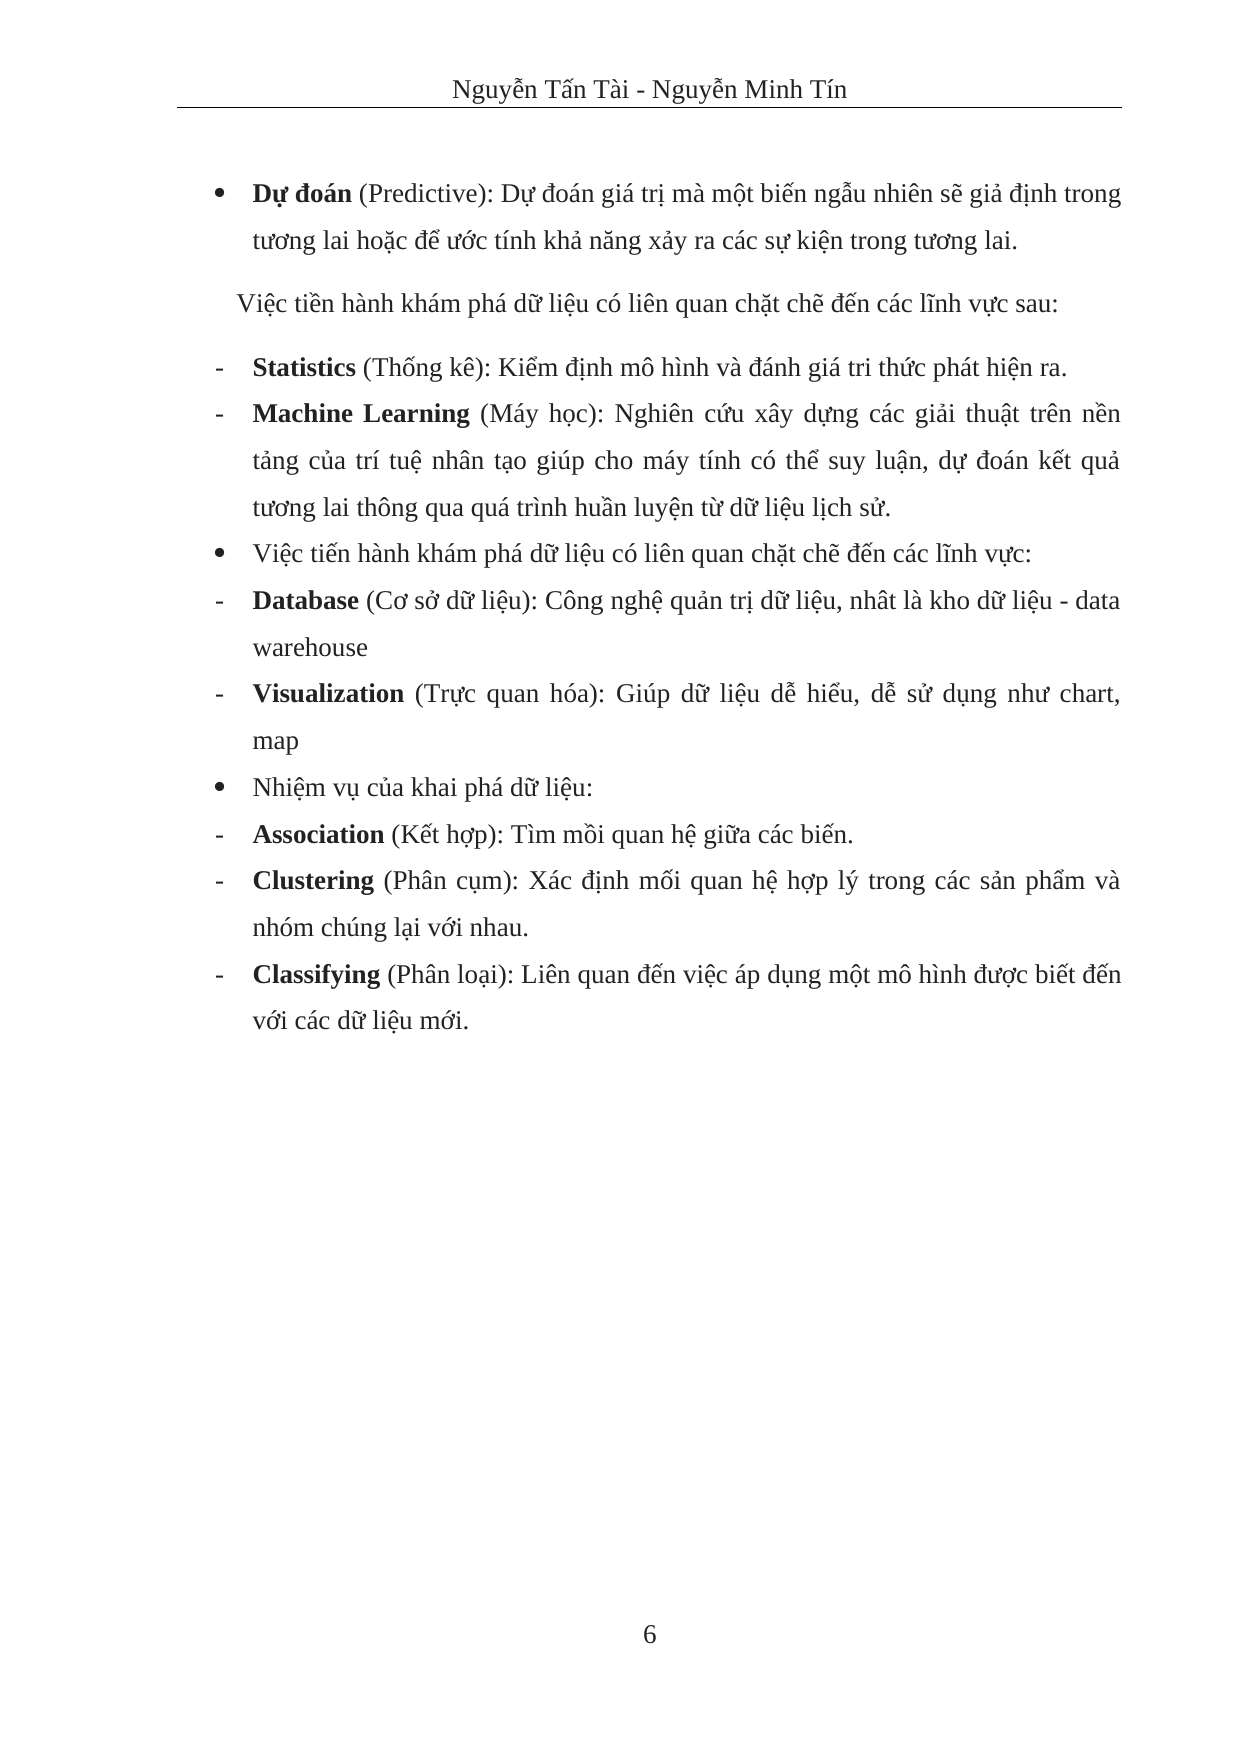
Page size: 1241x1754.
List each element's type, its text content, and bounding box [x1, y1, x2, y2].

list Database (Cơ sở dữ liệu): Công nghệ quản trị dữ liệu, nhât là kho dữ liệu - data warehouse [215, 584, 1122, 662]
list Classifying (Phân loại): Liên quan đến việc áp dụng một mô hình được biết đến với các dữ liệu mới. [215, 958, 1122, 1036]
list Việc tiến hành khám phá dữ liệu có liên quan chặt chẽ đến các lĩnh vực: [215, 537, 1122, 568]
list Machine Learning (Máy học): Nghiên cứu xây dựng các giải thuật trên nền tảng của trí tuệ nhân tạo giúp cho máy tính có thể suy luận, dự đoán kết quả tương lai thông qua quá trình huần luyện từ dữ liệu lịch sử. [215, 397, 1122, 522]
list Statistics (Thống kê): Kiểm định mô hình và đánh giá tri thức phát hiện ra. [215, 351, 1122, 382]
list Nhiệm vụ của khai phá dữ liệu: [215, 771, 1122, 802]
list Association (Kết hợp): Tìm mồi quan hệ giữa các biến. [215, 818, 1122, 849]
list Visualization (Trực quan hóa): Giúp dữ liệu dễ hiểu, dễ sử dụng như chart, map [215, 677, 1122, 755]
list Dự đoán (Predictive): Dự đoán giá trị mà một biến ngẫu nhiên sẽ giả định trong tương lai hoặc để ước tính khả năng xảy ra các sự kiện trong tương lai. [215, 177, 1122, 255]
text Việc tiền hành khám phá dữ liệu có liên quan chặt chẽ đến các lĩnh vực sau: [177, 287, 1122, 318]
list Clustering (Phân cụm): Xác định mối quan hệ hợp lý trong các sản phẩm và nhóm chúng lại với nhau. [215, 864, 1122, 942]
